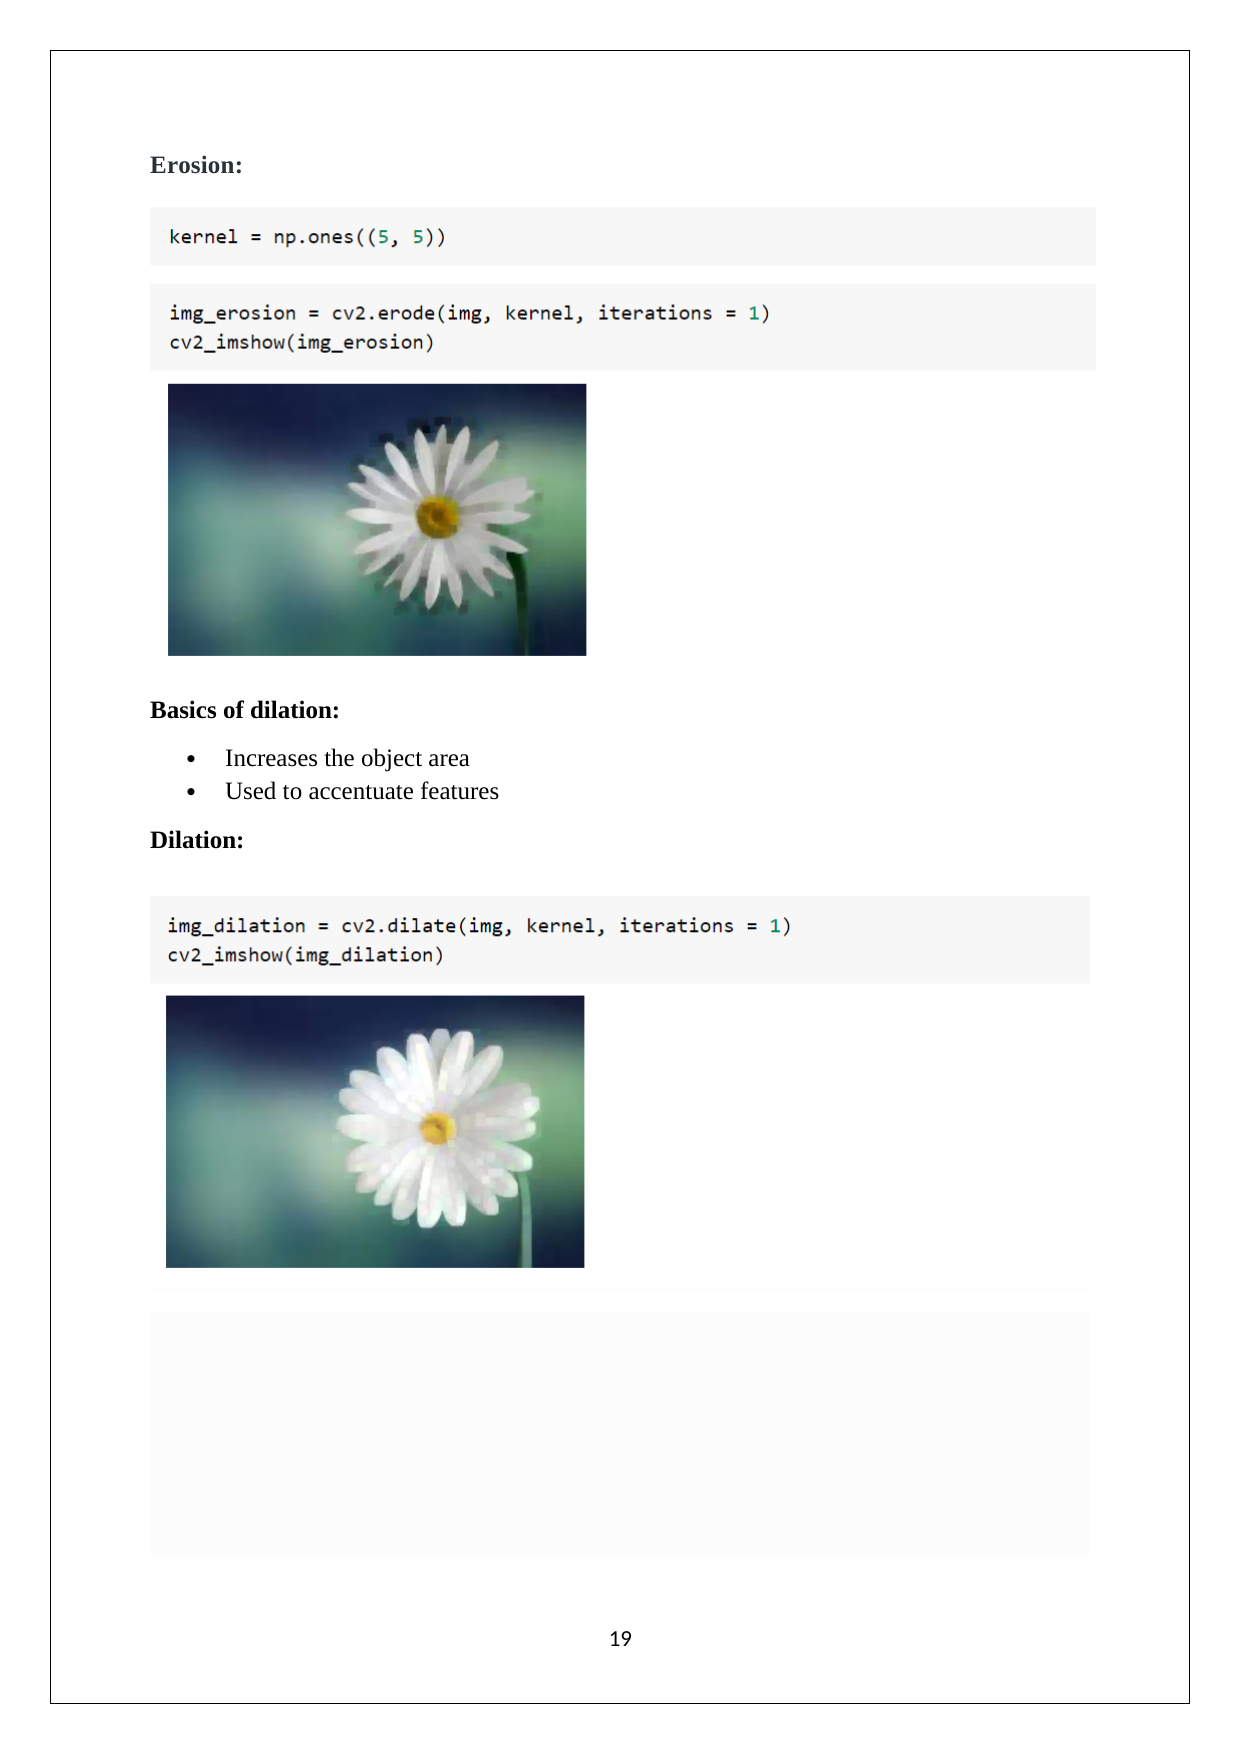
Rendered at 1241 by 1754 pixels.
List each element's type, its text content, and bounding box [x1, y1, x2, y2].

picture [150, 193, 1097, 682]
picture [150, 875, 1091, 1292]
text Erosion: [150, 150, 1090, 179]
list Increases the object area [187, 743, 1090, 772]
text Dilation: [150, 826, 1090, 854]
list Used to accentuate features [187, 776, 1090, 805]
text Basics of dilation: [150, 695, 1090, 724]
